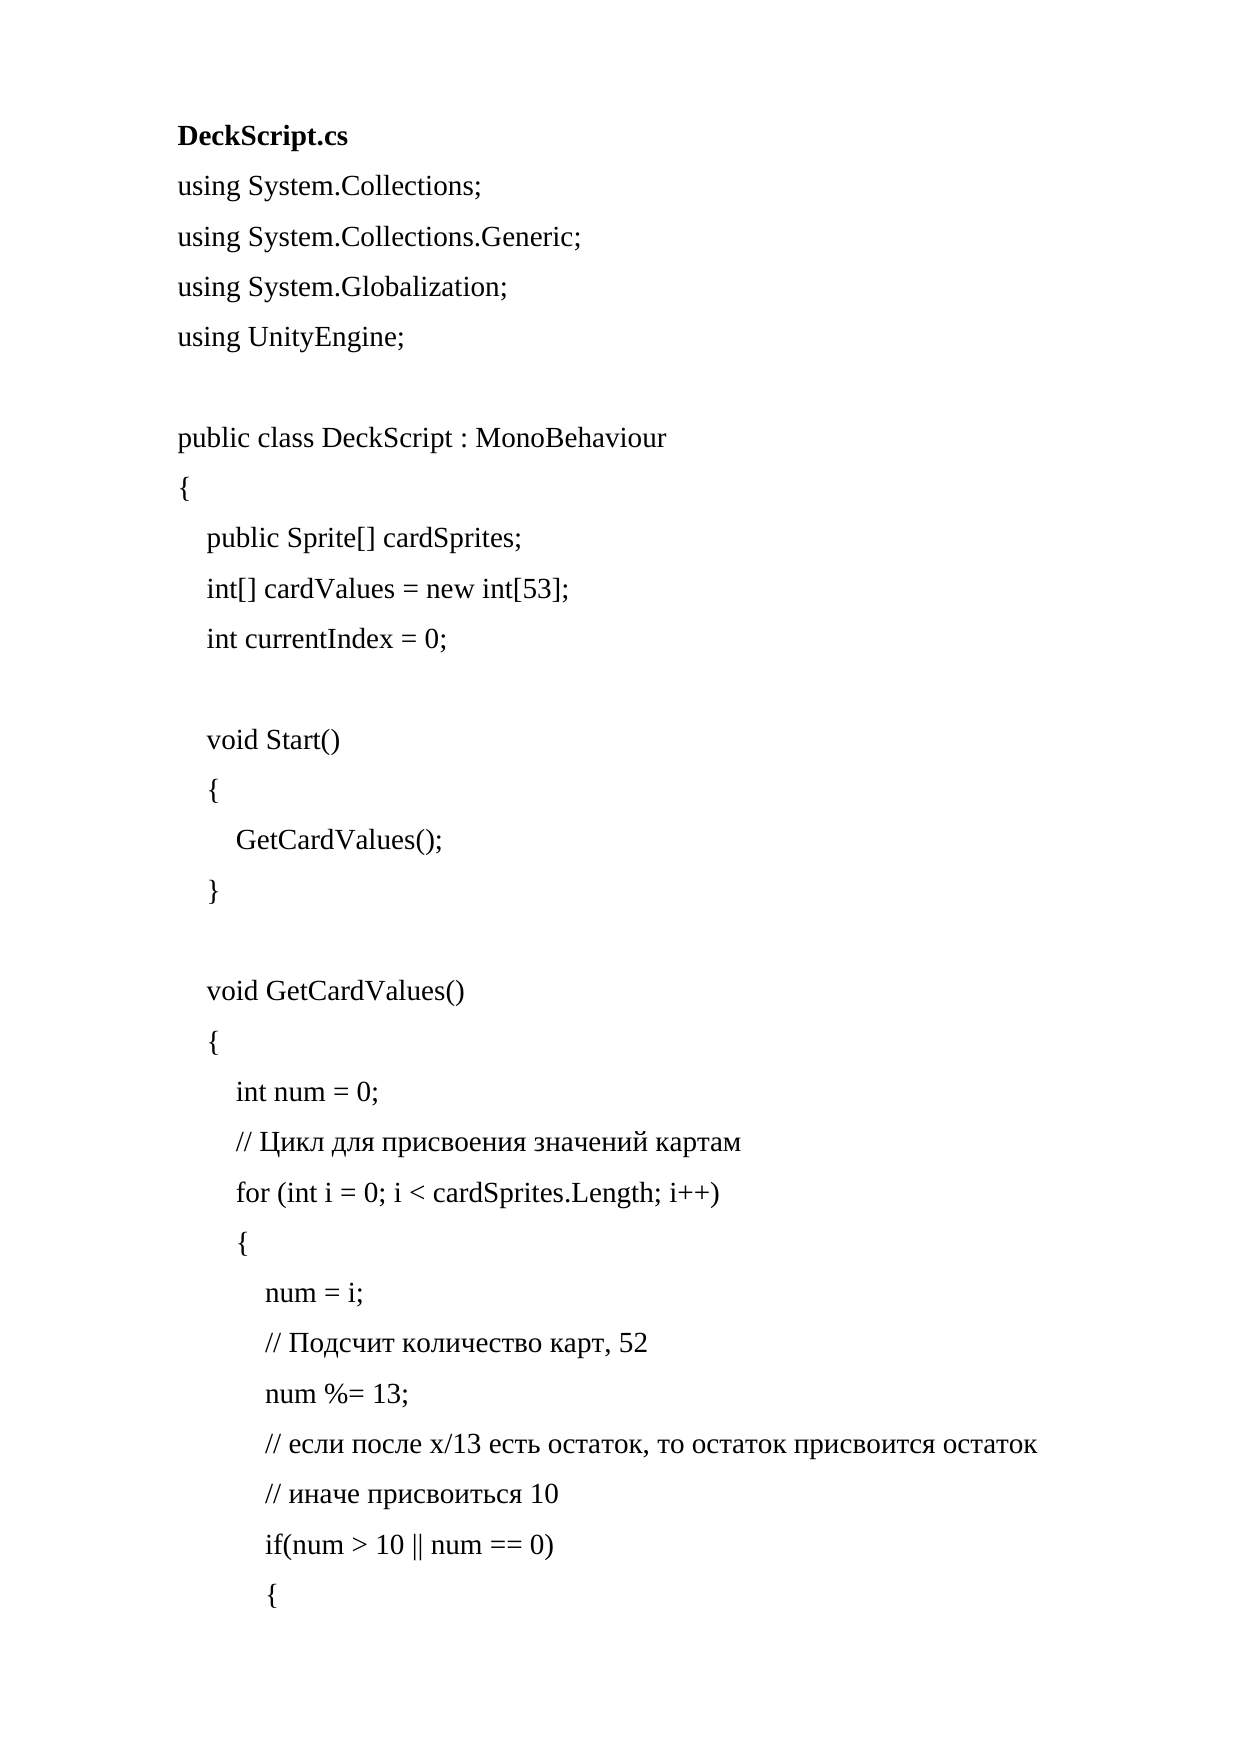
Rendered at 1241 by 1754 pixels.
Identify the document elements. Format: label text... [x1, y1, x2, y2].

text using UnityEngine; [177, 319, 1152, 353]
text // если после x/13 есть остаток, то остаток присвоится остаток [177, 1426, 1152, 1460]
text DeckScript.cs [177, 118, 1152, 152]
text num = i; [177, 1275, 1152, 1309]
text public class DeckScript : MonoBehaviour [177, 420, 1152, 453]
text void Start() [177, 722, 1152, 755]
text int num = 0; [177, 1074, 1152, 1108]
text void GetCardValues() [177, 973, 1152, 1007]
text { [177, 772, 1152, 806]
text num %= 13; [177, 1376, 1152, 1409]
text // Цикл для присвоения значений картам [177, 1124, 1152, 1158]
text for (int i = 0; i < cardSprites.Length; i++) [177, 1175, 1152, 1208]
text { [177, 1577, 1152, 1611]
text using System.Collections; [177, 168, 1152, 202]
text { [177, 1024, 1152, 1057]
text { [177, 1225, 1152, 1258]
text // Подсчит количество карт, 52 [177, 1326, 1152, 1359]
text using System.Collections.Generic; [177, 219, 1152, 252]
text int currentIndex = 0; [177, 621, 1152, 655]
text using System.Globalization; [177, 269, 1152, 303]
text // иначе присвоиться 10 [177, 1477, 1152, 1510]
text public Sprite[] cardSprites; [177, 521, 1152, 554]
text if(num > 10 || num == 0) [177, 1527, 1152, 1560]
text GetCardValues(); [177, 822, 1152, 856]
text } [177, 873, 1152, 906]
text { [177, 470, 1152, 504]
text int[] cardValues = new int[53]; [177, 571, 1152, 604]
